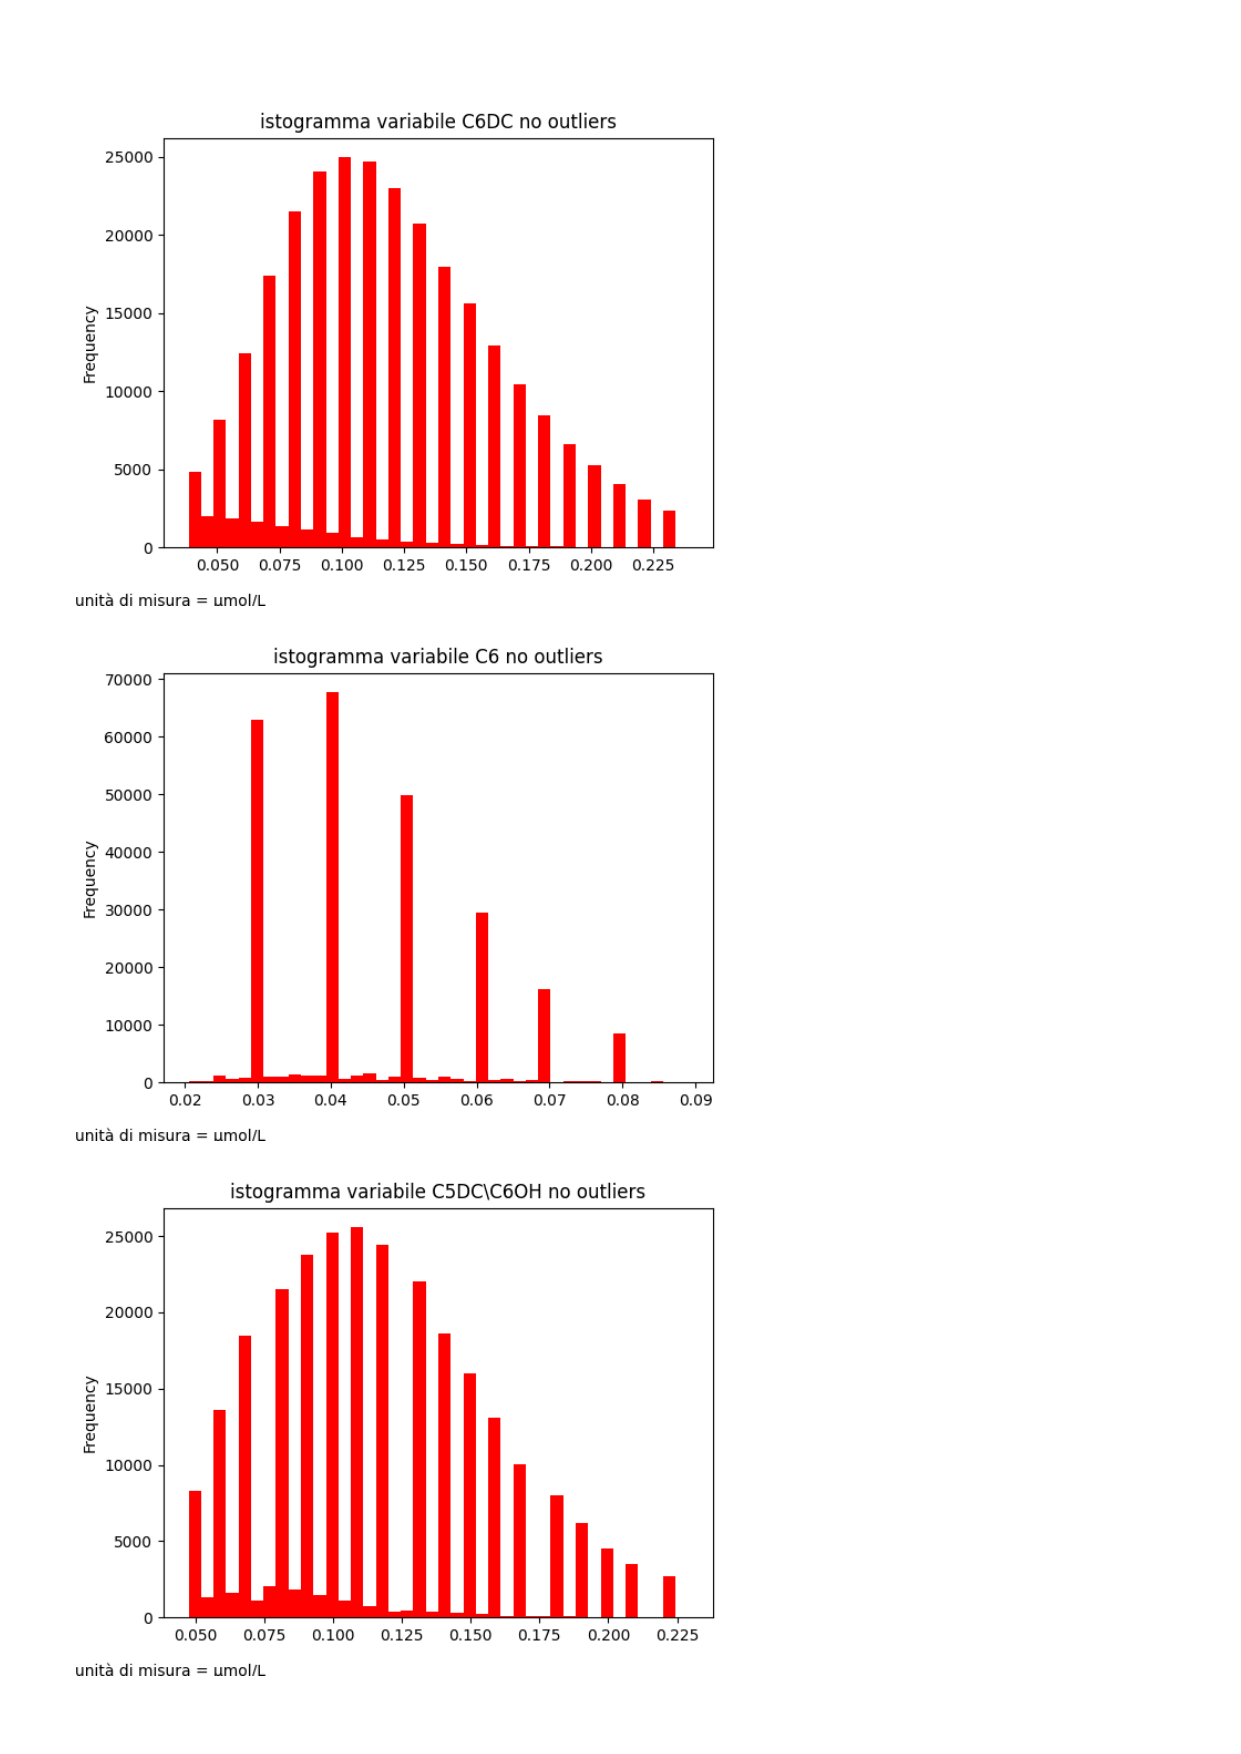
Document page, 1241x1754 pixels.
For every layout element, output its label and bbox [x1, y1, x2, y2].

picture [75, 1144, 784, 1676]
picture [75, 75, 784, 606]
picture [75, 610, 784, 1141]
